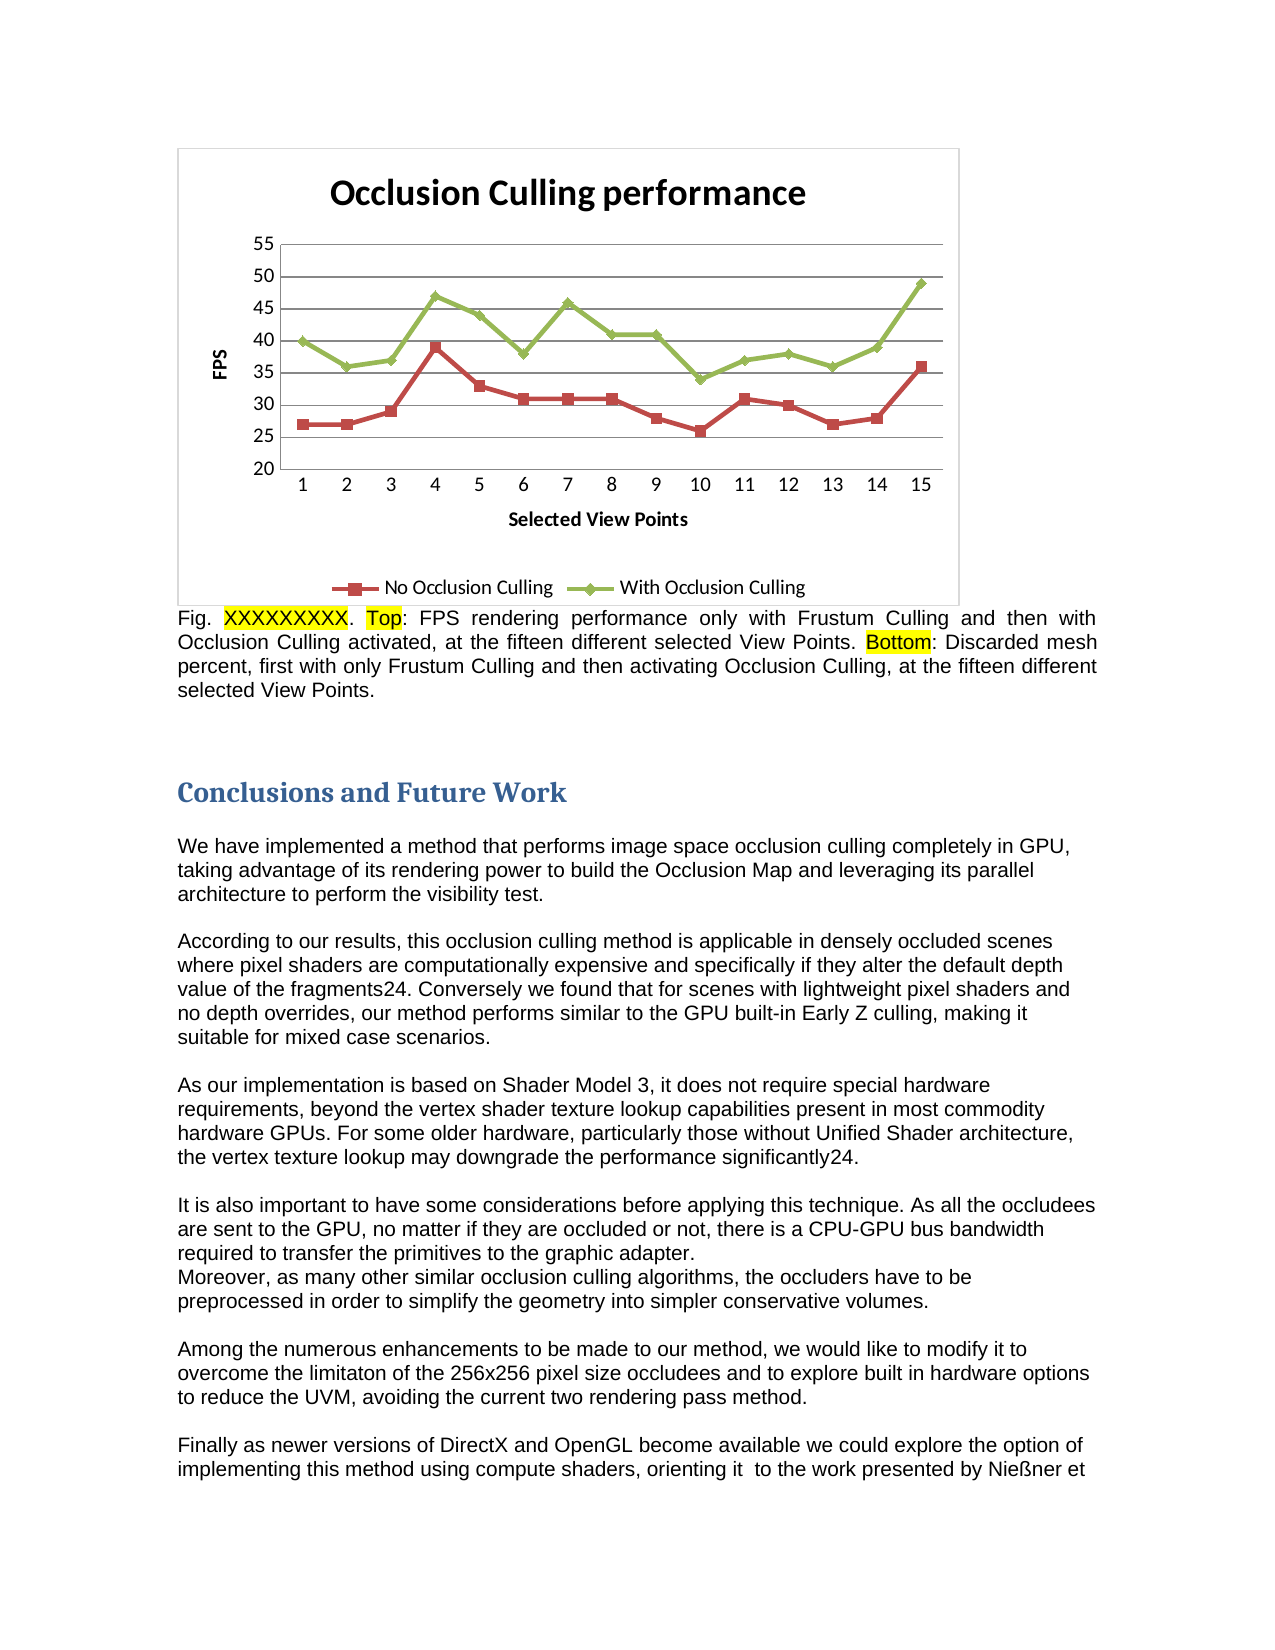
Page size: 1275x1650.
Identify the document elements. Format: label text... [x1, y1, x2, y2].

text Fig. XXXXXXXXX. Top: FPS rendering performance only with Frustum Culling and then with Occlusion Culling activated, at the fifteen different selected View Points. Bottom: Discarded mesh percent, first with only Frustum Culling and then activating Occlusion Culling, at the fifteen different selected View Points. [177, 606, 1098, 702]
text Among the numerous enhancements to be made to our method, we would like to modify it to overcome the limitaton of the 256x256 pixel size occludees and to explore built in hardware options to reduce the UVM, avoiding the current two rendering pass method. [177, 1337, 1098, 1408]
text As our implementation is based on Shader Model 3, it does not require special hardware requirements, beyond the vertex shader texture lookup capabilities present in most commodity hardware GPUs. For some older hardware, particularly those without Unified Shader architecture, the vertex texture lookup may downgrade the performance significantly. [177, 1073, 1098, 1169]
text According to our results, this occlusion culling method is applicable in densely occluded scenes where pixel shaders are computationally expensive and specifically if they alter the default depth value of the fragments. Conversely we found that for scenes with lightweight pixel shaders and no depth overrides, our method performs similar to the GPU built-in Early Z culling, making it suitable for mixed case scenarios. [177, 929, 1098, 1049]
text We have implemented a method that performs image space occlusion culling completely in GPU, taking advantage of its rendering power to build the Occlusion Map and leveraging its parallel architecture to perform the visibility test. [177, 833, 1098, 905]
text It is also important to have some considerations before applying this technique. As all the occludees are sent to the GPU, no matter if they are occluded or not, there is a CPU-GPU bus bandwidth required to transfer the primitives to the graphic adapter. [177, 1193, 1098, 1265]
text Moreover, as many other similar occlusion culling algorithms, the occluders have to be preprocessed in order to simplify the geometry into simpler conservative volumes. [177, 1265, 1098, 1313]
subtitle Conclusions and Future Work [177, 776, 1098, 809]
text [177, 1432, 1098, 1480]
